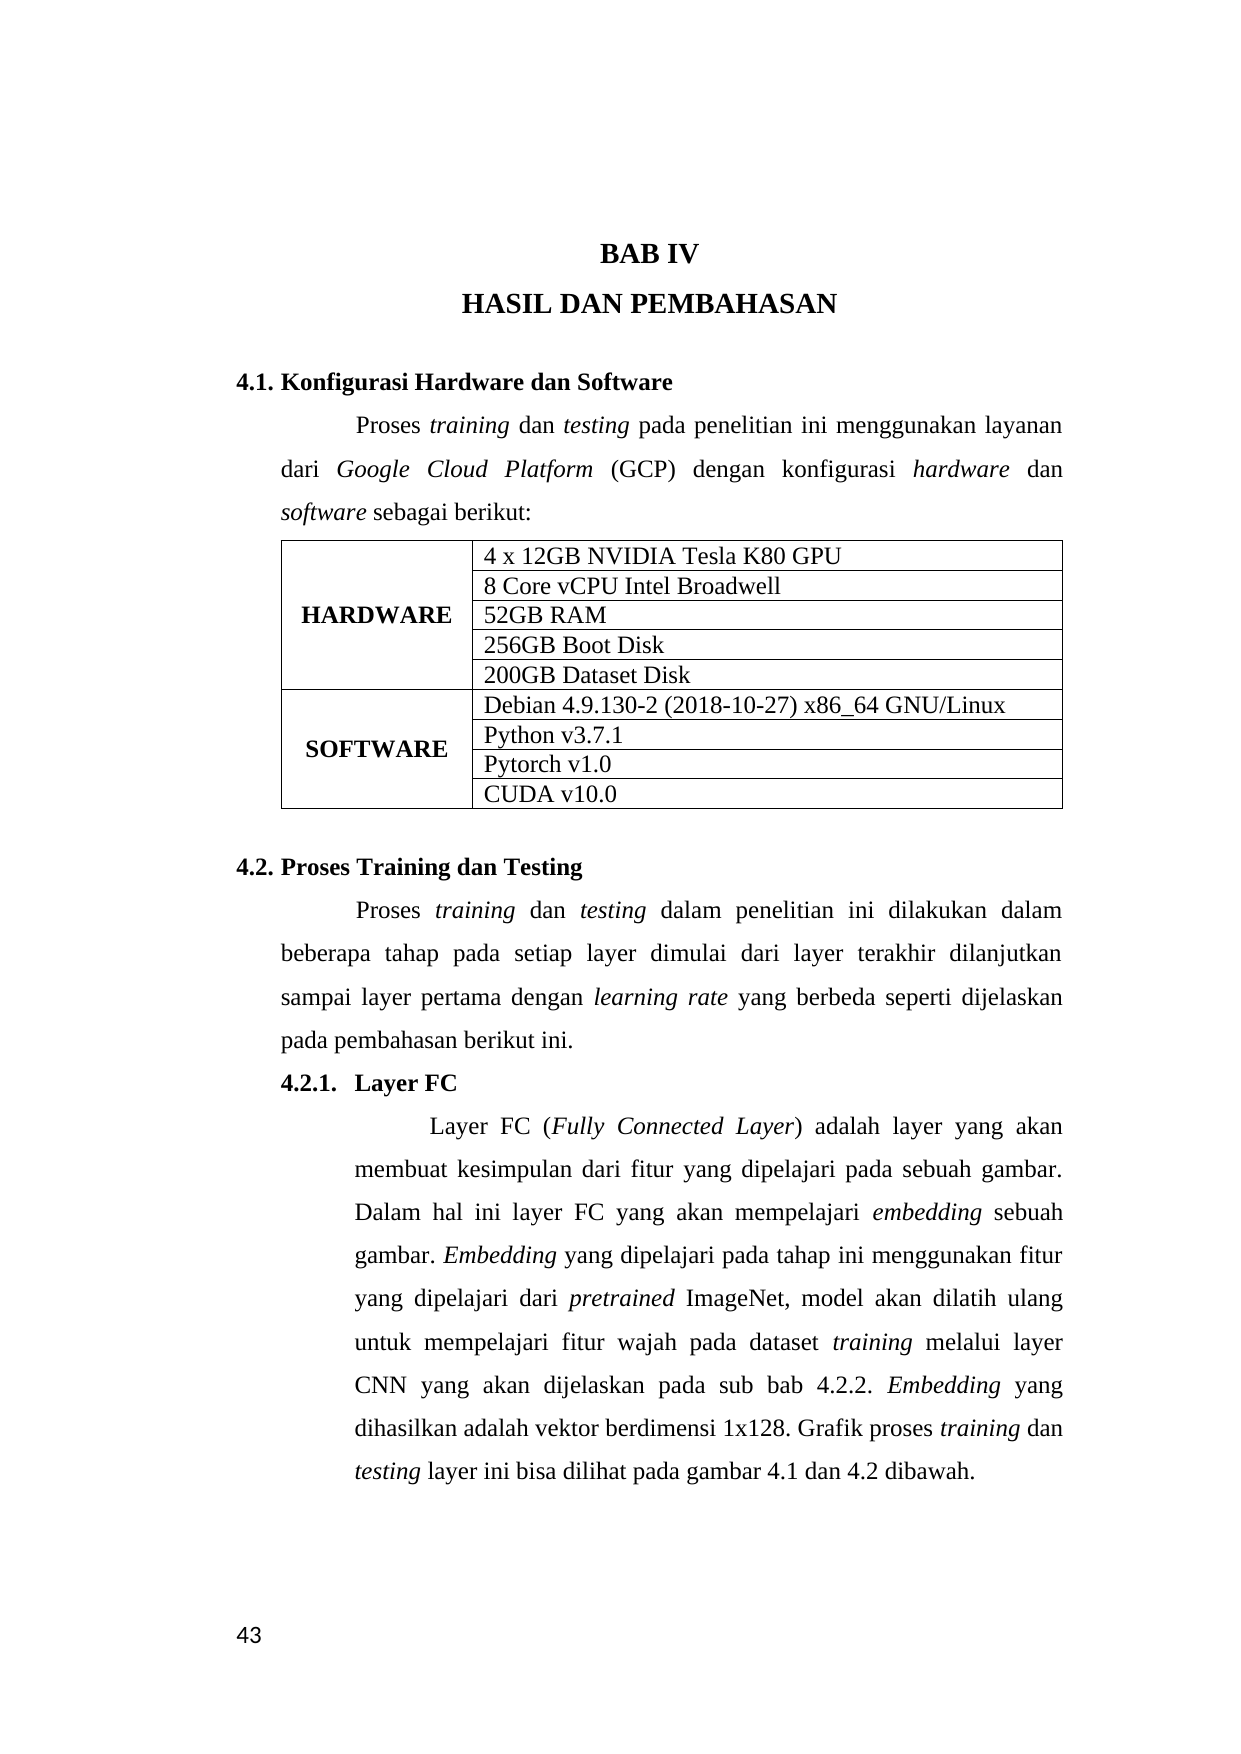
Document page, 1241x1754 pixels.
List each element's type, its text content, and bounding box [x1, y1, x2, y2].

table_cell CUDA v10.0 [473, 779, 1062, 808]
table_cell Pytorch v1.0 [473, 750, 1062, 778]
list Konfigurasi Hardware dan Software [236, 367, 1063, 396]
table_cell Python v3.7.1 [473, 720, 1062, 748]
list Proses training dan testing pada penelitian ini menggunakan layanan dari Google Cloud Platform (GCP) dengan konfigurasi hardware dan software sebagai berikut: [281, 411, 1063, 526]
table_cell 8 Core vCPU Intel Broadwell [473, 571, 1062, 599]
table_cell Debian 4.9.130-2 (2018-10-27) x86_64 GNU/Linux [473, 690, 1062, 719]
table_cell 256GB Boot Disk [473, 630, 1062, 659]
table_cell 52GB RAM [473, 601, 1062, 629]
subtitle BAB IV [236, 236, 1063, 270]
list Layer FC (Fully Connected Layer) adalah layer yang akan membuat kesimpulan dari fitur yang dipelajari pada sebuah gambar. Dalam hal ini layer FC yang akan mempelajari embedding sebuah gambar. Embedding yang dipelajari pada tahap ini menggunakan fitur yang dipelajari dari pretrained ImageNet, model akan dilatih ulang untuk mempelajari fitur wajah pada dataset training melalui layer CNN yang akan dijelaskan pada sub bab 4.2.2. Embedding yang dihasilkan adalah vektor berdimensi 1x128. Grafik proses training dan testing layer ini bisa dilihat pada gambar 4.1 dan 4.2 dibawah. [354, 1111, 1063, 1485]
table_header HARDWARE [282, 541, 472, 689]
table_cell SOFTWARE [282, 690, 472, 808]
table_cell 200GB Dataset Disk [473, 660, 1062, 689]
list Layer FC [281, 1068, 1063, 1097]
list Proses Training dan Testing [236, 852, 1063, 881]
list Proses training dan testing dalam penelitian ini dilakukan dalam beberapa tahap pada setiap layer dimulai dari layer terakhir dilanjutkan sampai layer pertama dengan learning rate yang berbeda seperti dijelaskan pada pembahasan berikut ini. [281, 895, 1063, 1053]
subtitle HASIL DAN PEMBAHASAN [236, 287, 1063, 320]
table_header 4 x 12GB NVIDIA Tesla K80 GPU [473, 541, 1062, 570]
